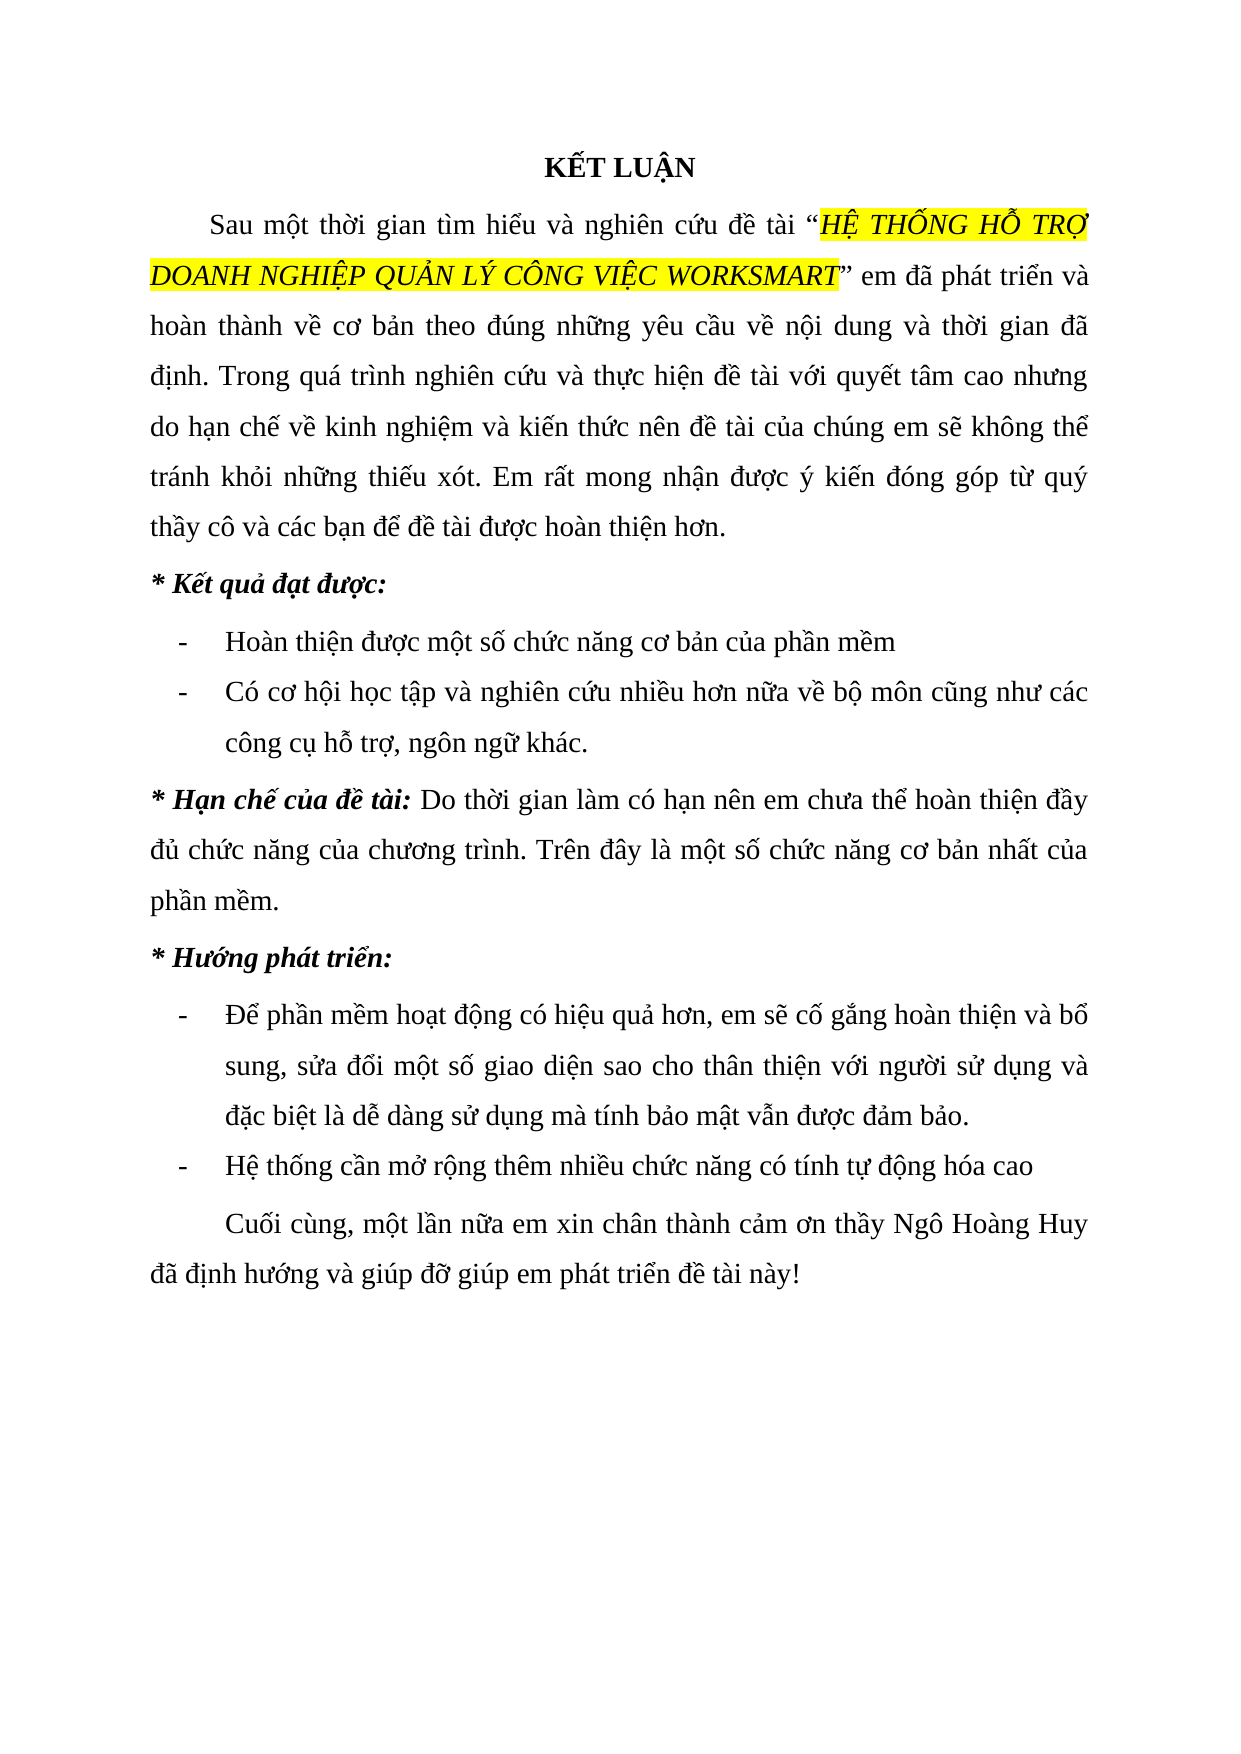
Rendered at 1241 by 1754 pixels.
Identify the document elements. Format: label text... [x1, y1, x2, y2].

text KẾT LUẬN [150, 150, 1089, 183]
text Sau một thời gian tìm hiểu và nghiên cứu đề tài “HỆ THỐNG HỖ TRỢ DOANH NGHIỆP QUẢN LÝ CÔNG VIỆC WORKSMART” em đã phát triển và hoàn thành về cơ bản theo đúng những yêu cầu về nội dung và thời gian đã định. Trong quá trình nghiên cứu và thực hiện đề tài với quyết tâm cao nhưng do hạn chế về kinh nghiệm và kiến thức nên đề tài của chúng em sẽ không thể tránh khỏi những thiếu xót. Em rất mong nhận được ý kiến đóng góp từ quý thầy cô và các bạn để đề tài được hoàn thiện hơn. [150, 207, 1089, 543]
text * Hướng phát triển: [150, 940, 1089, 974]
list Hoàn thiện được một số chức năng cơ bản của phần mềm [187, 624, 1089, 658]
list Để phần mềm hoạt động có hiệu quả hơn, em sẽ cố gắng hoàn thiện và bổ sung, sửa đổi một số giao diện sao cho thân thiện với người sử dụng và đặc biệt là dễ dàng sử dụng mà tính bảo mật vẫn được đảm bảo. [187, 997, 1089, 1132]
text Cuối cùng, một lần nữa em xin chân thành cảm ơn thầy Ngô Hoàng Huy đã định hướng và giúp đỡ giúp em phát triển đề tài này! [150, 1206, 1089, 1290]
text * Hạn chế của đề tài: Do thời gian làm có hạn nên em chưa thể hoàn thiện đầy đủ chức năng của chương trình. Trên đây là một số chức năng cơ bản nhất của phần mềm. [150, 782, 1089, 916]
list Hệ thống cần mở rộng thêm nhiều chức năng có tính tự động hóa cao [187, 1148, 1089, 1182]
list Có cơ hội học tập và nghiên cứu nhiều hơn nữa về bộ môn cũng như các công cụ hỗ trợ, ngôn ngữ khác. [187, 674, 1089, 758]
text * Kết quả đạt được: [150, 567, 1089, 600]
